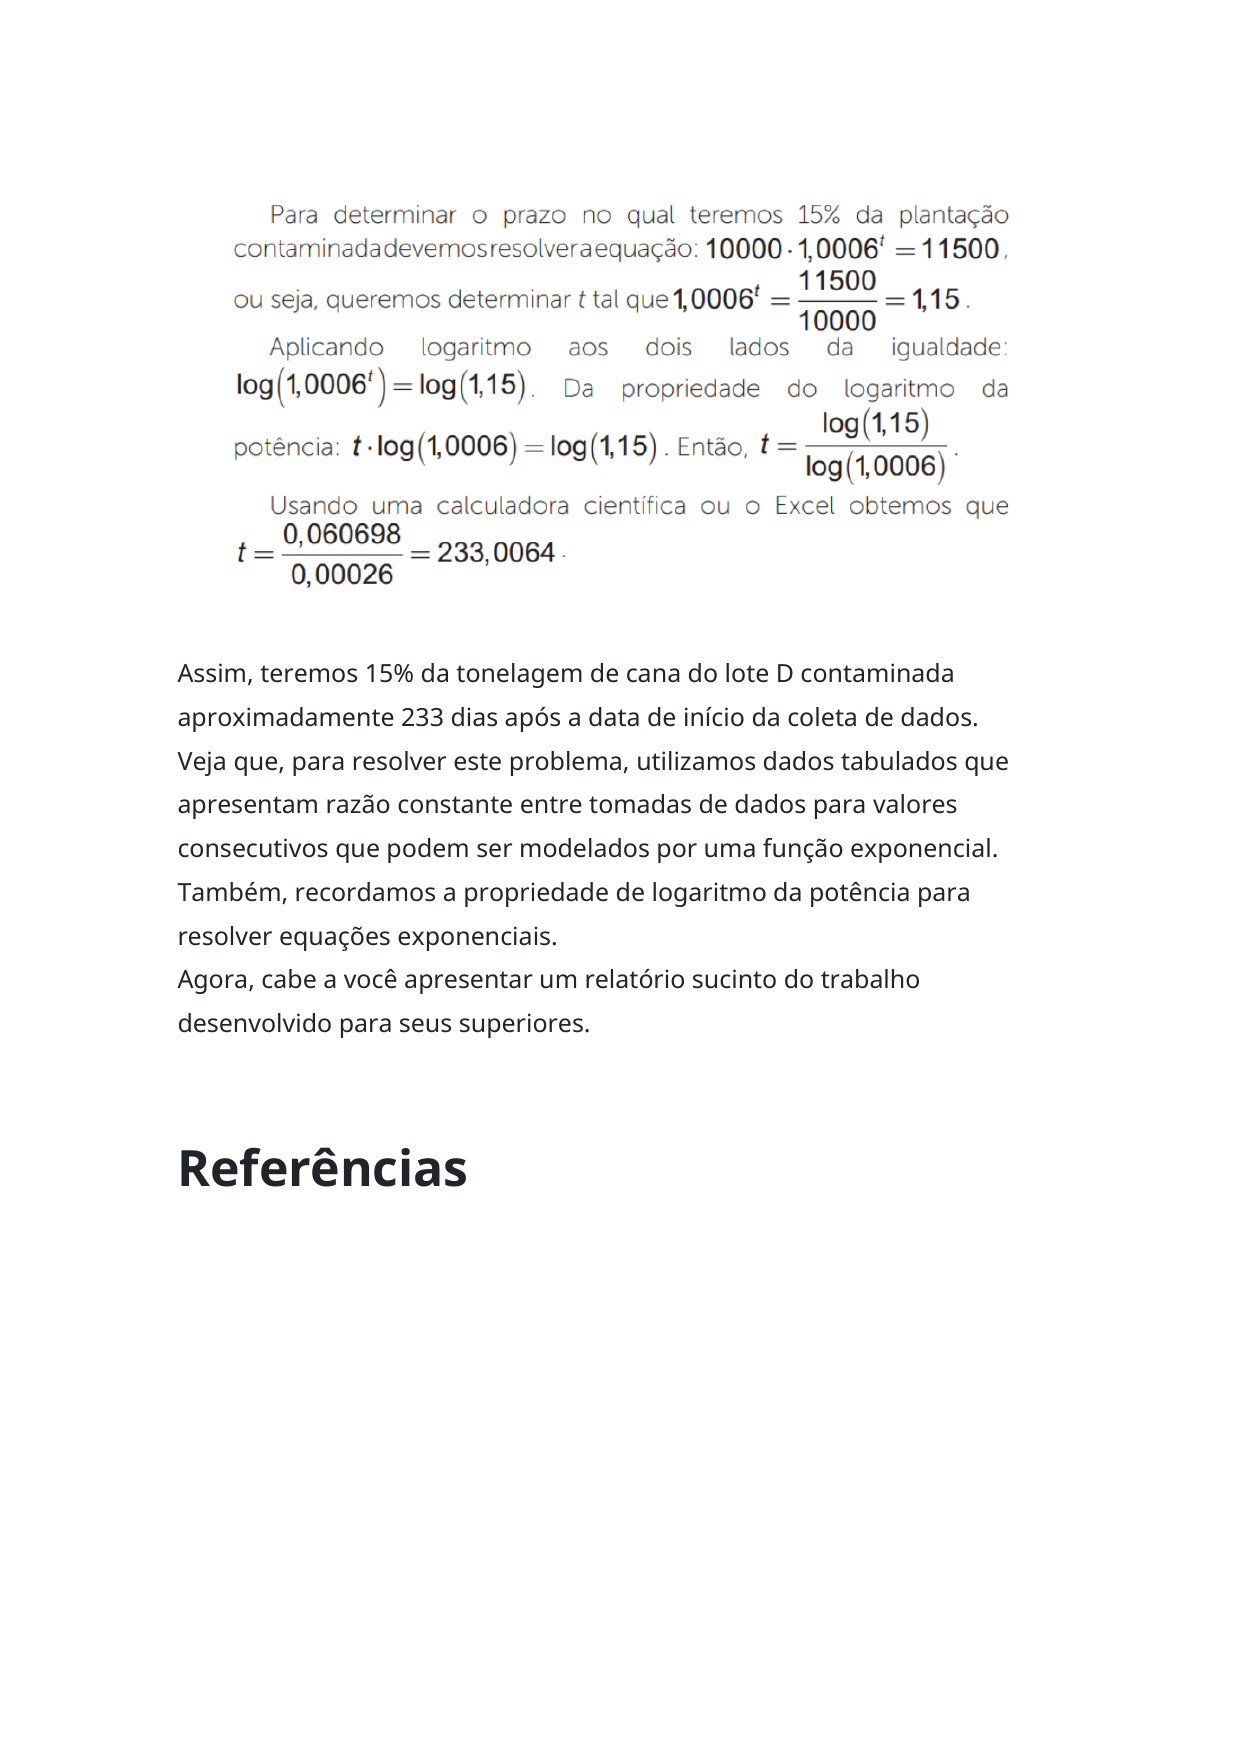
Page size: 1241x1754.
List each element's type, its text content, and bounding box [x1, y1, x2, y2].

text Assim, teremos 15% da tonelagem de cana do lote D contaminada aproximadamente 233 dias após a data de início da coleta de dados. [177, 646, 1063, 733]
text Referências [177, 1133, 1063, 1202]
text Veja que, para resolver este problema, utilizamos dados tabulados que apresentam razão constante entre tomadas de dados para valores consecutivos que podem ser modelados por uma função exponencial. Também, recordamos a propriedade de logaritmo da potência para resolver equações exponenciais. [177, 733, 1063, 952]
text Agora, cabe a você apresentar um relatório sucinto do trabalho desenvolvido para seus superiores. [177, 952, 1063, 1040]
picture [177, 147, 1063, 646]
